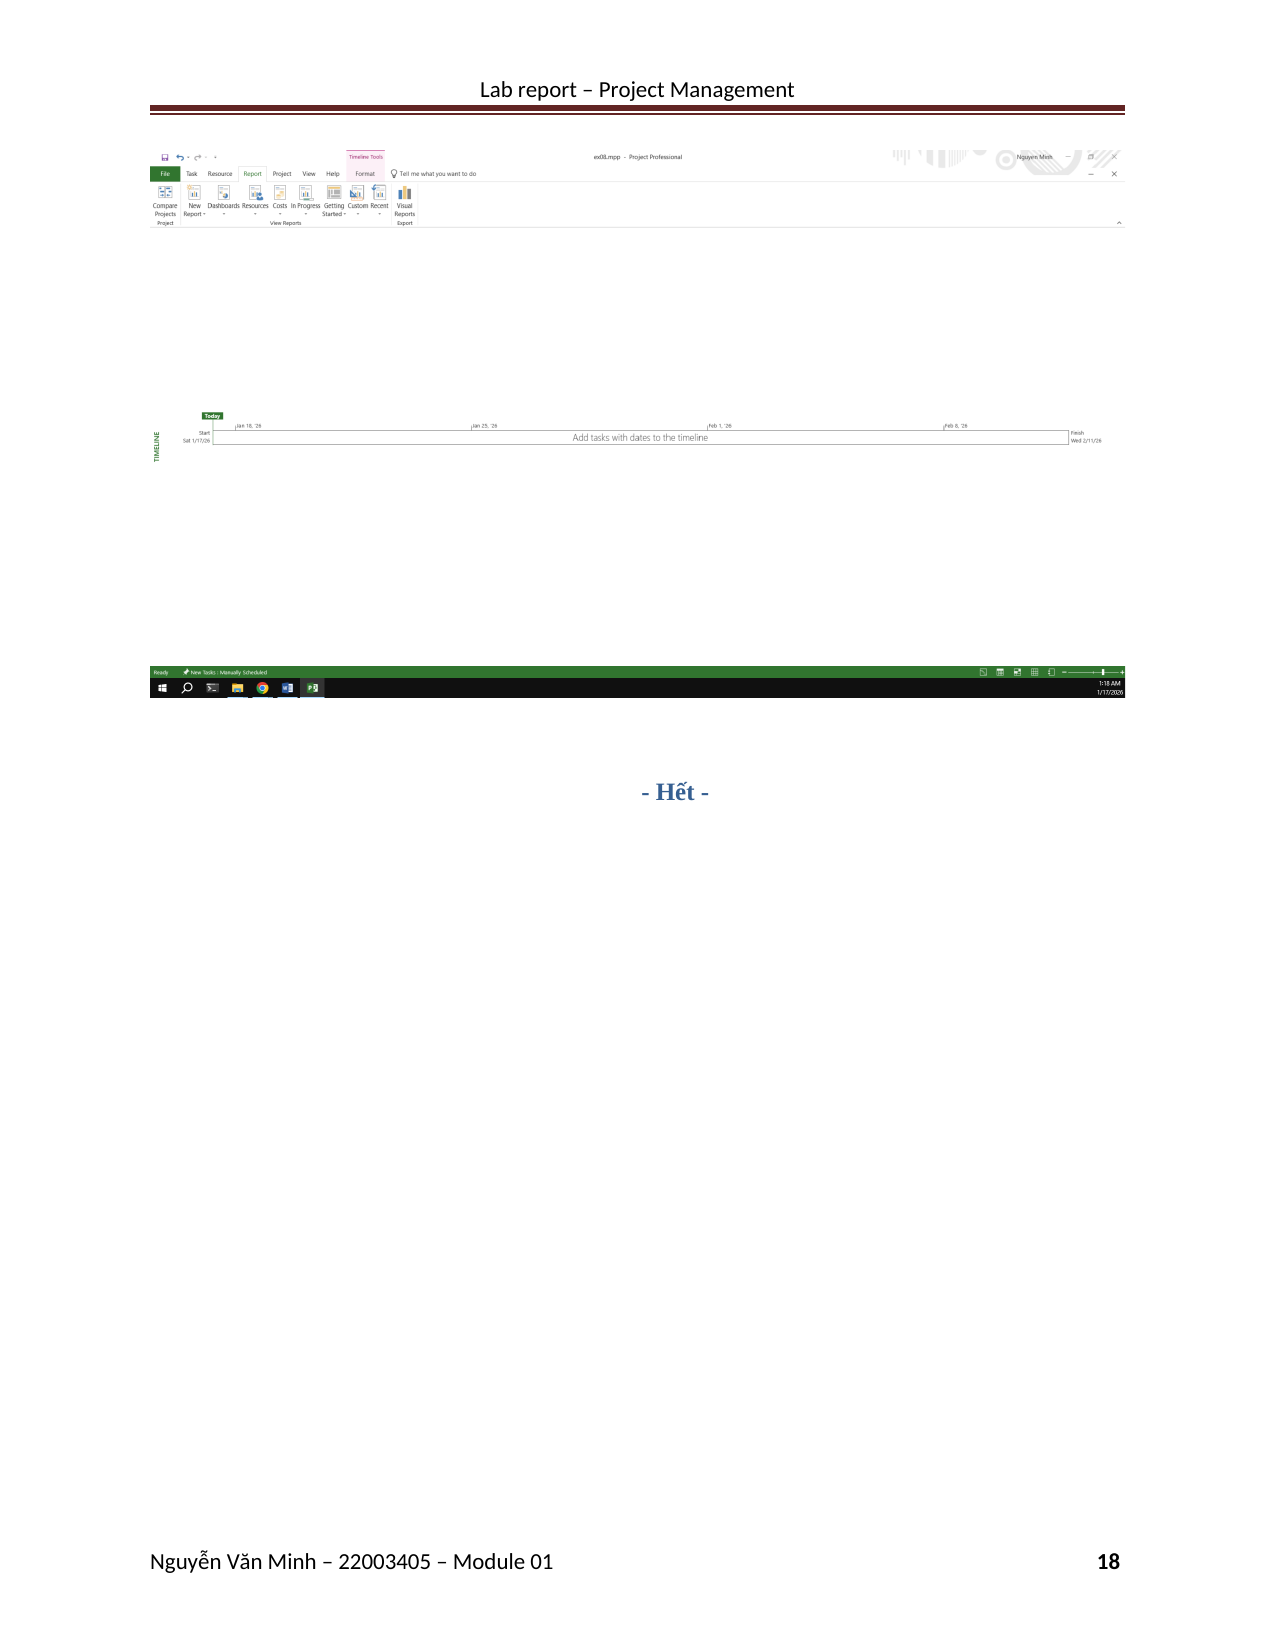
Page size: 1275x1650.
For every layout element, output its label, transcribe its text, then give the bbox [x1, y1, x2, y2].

list - Hết - [225, 777, 1125, 806]
picture [150, 150, 1125, 698]
